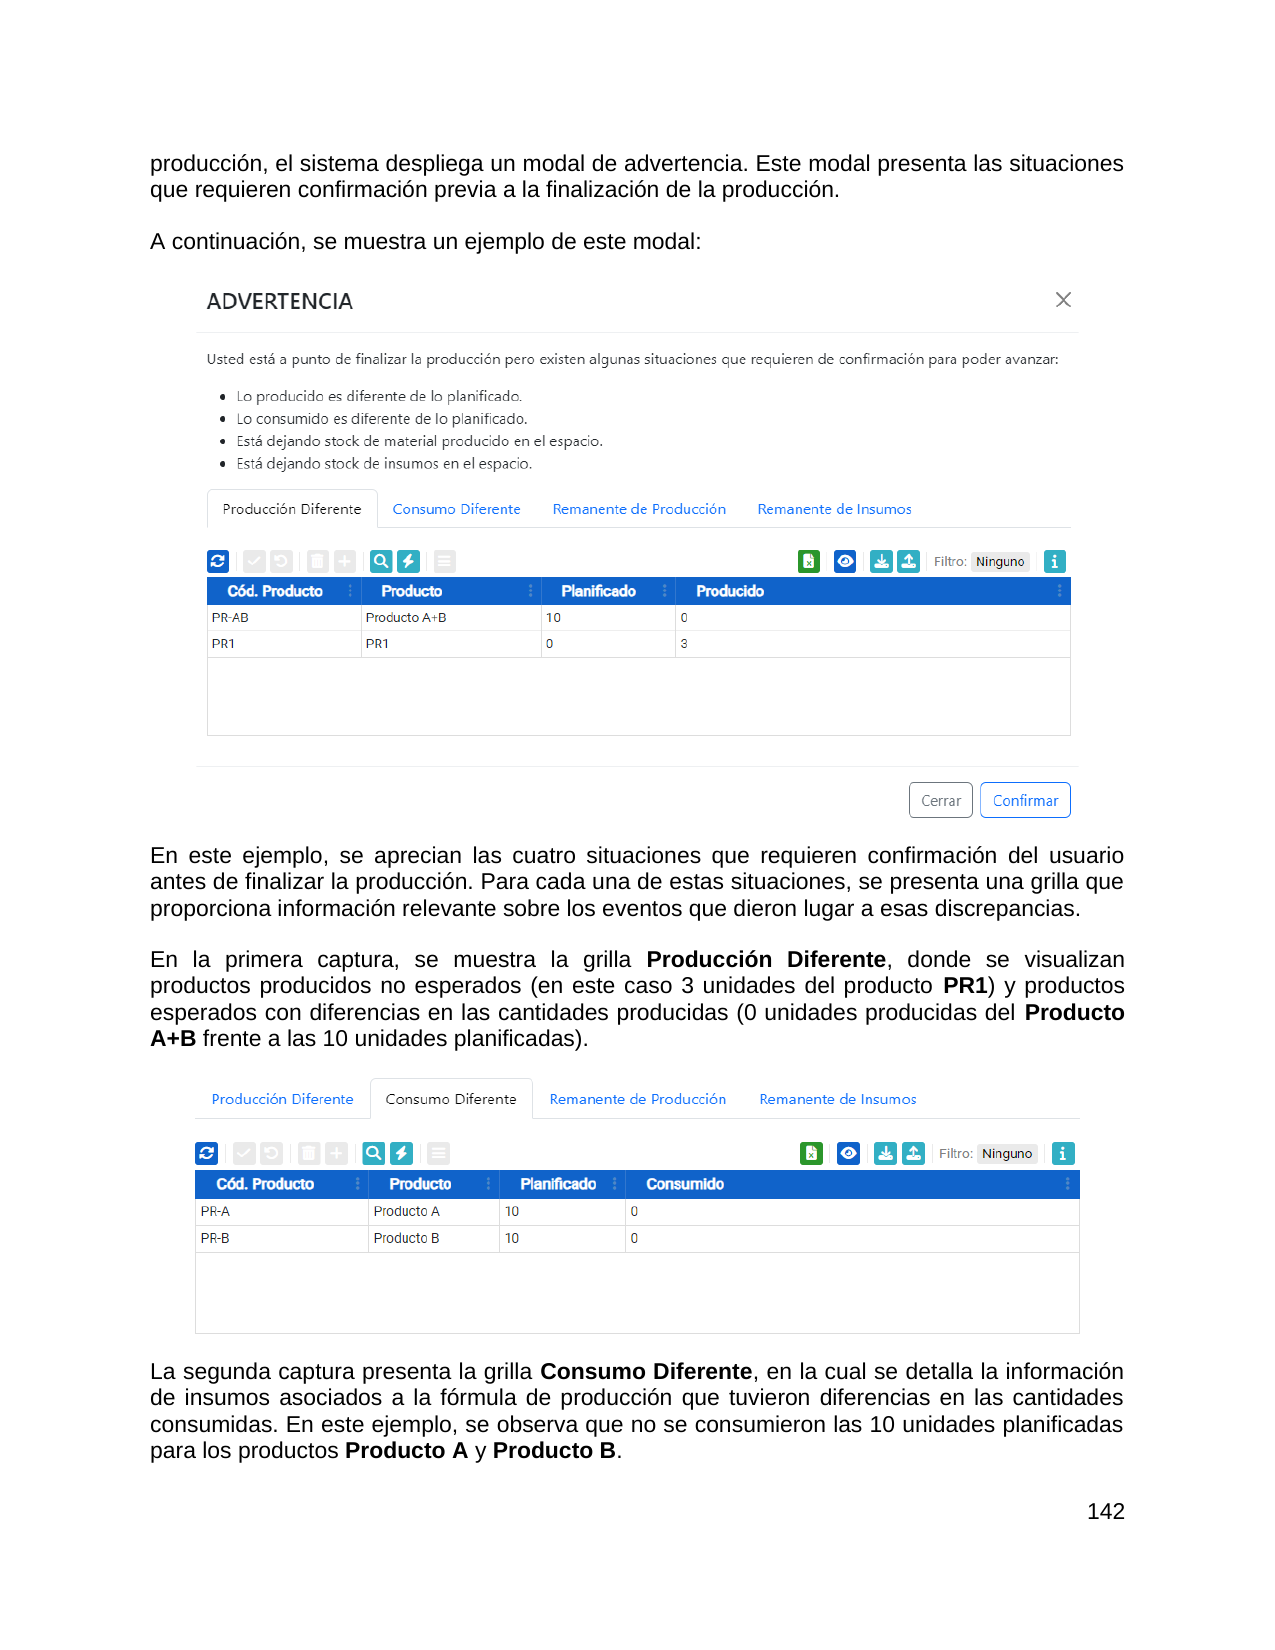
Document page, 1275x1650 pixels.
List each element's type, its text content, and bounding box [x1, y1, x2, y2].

picture [194, 1076, 1081, 1337]
text La segunda captura presenta la grilla Consumo Diferente, en la cual se detalla la información de insumos asociados a la fórmula de producción que tuvieron diferencias en las cantidades consumidas. En este ejemplo, se observa que no se consumieron las 10 unidades planificadas para los productos Producto A y Producto B. [150, 1358, 1125, 1463]
text A continuación, se muestra un ejemplo de este modal: [150, 228, 1125, 254]
picture [196, 279, 1079, 821]
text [150, 150, 1125, 203]
text En la primera captura, se muestra la grilla Producción Diferente, donde se visualizan productos producidos no esperados (en este caso 3 unidades del producto PR1) y productos esperados con diferencias en las cantidades producidas (0 unidades producidas del Producto A+B frente a las 10 unidades planificadas). [150, 946, 1125, 1051]
text En este ejemplo, se aprecian las cuatro situaciones que requieren confirmación del usuario antes de finalizar la producción. Para cada una de estas situaciones, se presenta una grilla que proporciona información relevante sobre los eventos que dieron lugar a esas discrepancias. [150, 842, 1125, 921]
